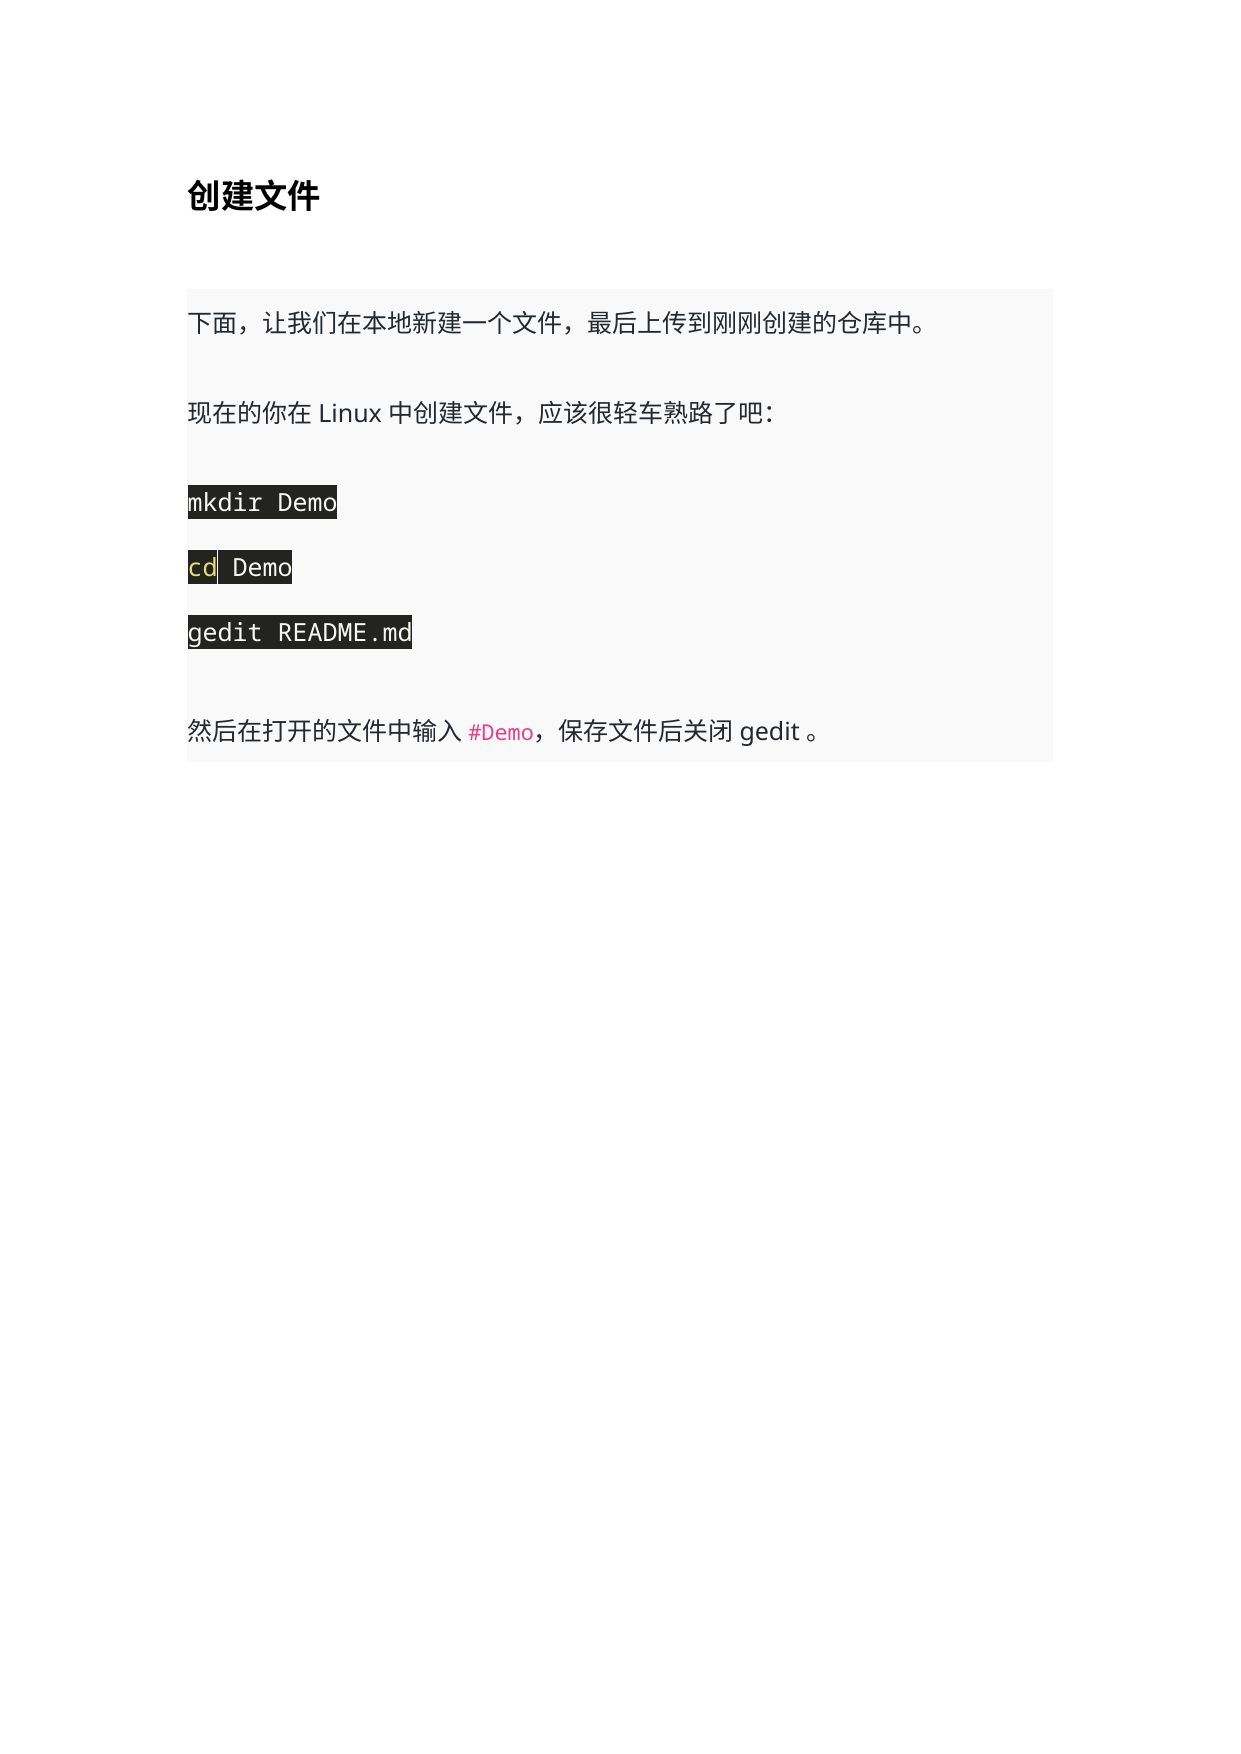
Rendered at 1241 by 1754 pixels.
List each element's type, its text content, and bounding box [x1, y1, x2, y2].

subtitle 创建文件 [187, 162, 1053, 227]
text cd Demo [187, 534, 1053, 599]
text gedit README.md [187, 599, 1053, 664]
text 现在的你在 Linux 中创建文件，应该很轻车熟路了吧： [187, 379, 1053, 444]
text 然后在打开的文件中输入 #Demo，保存文件后关闭 gedit 。 [187, 697, 1053, 762]
text 下面，让我们在本地新建一个文件，最后上传到刚刚创建的仓库中。 [187, 289, 1053, 354]
text mkdir Demo [187, 469, 1053, 534]
